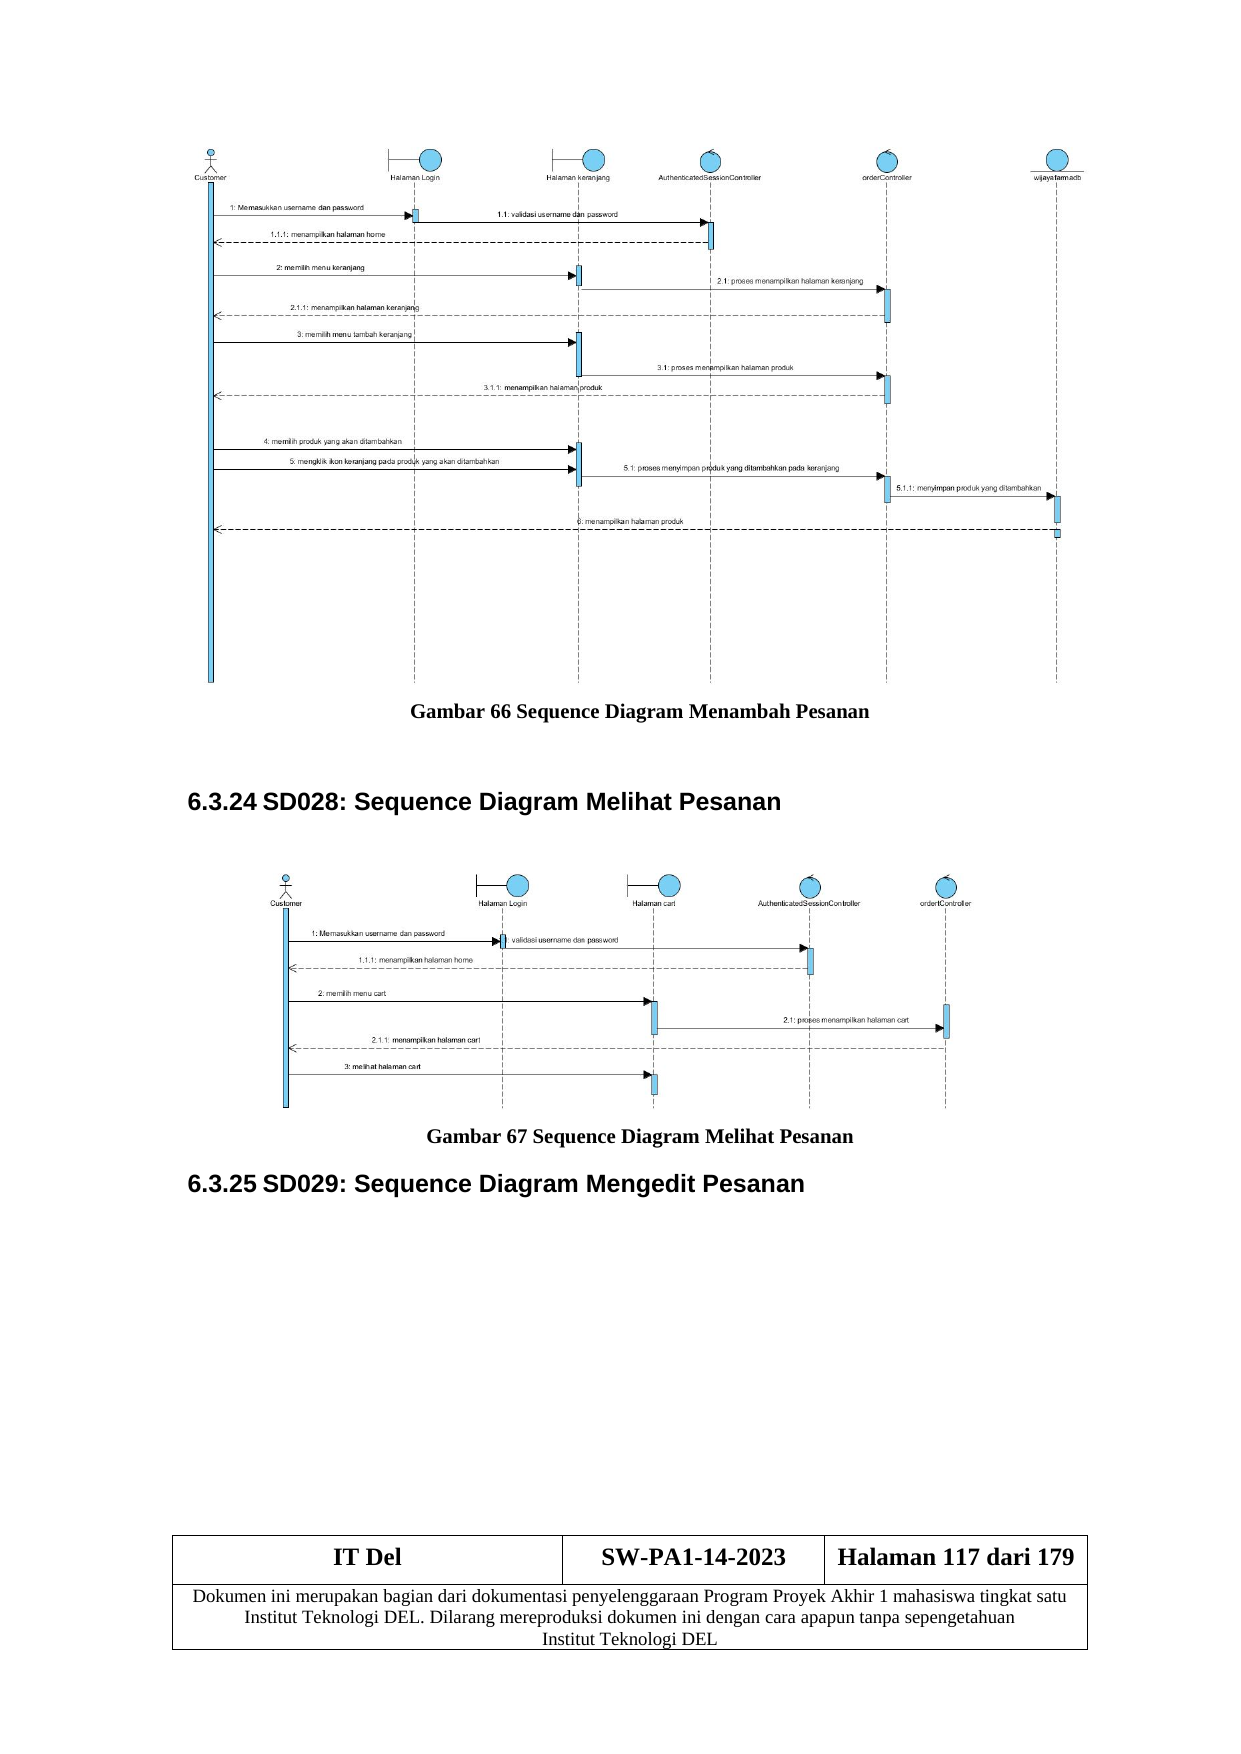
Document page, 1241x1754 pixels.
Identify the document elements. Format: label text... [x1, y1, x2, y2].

picture [262, 873, 984, 1110]
list SD028: Sequence Diagram Melihat Pesanan [187, 787, 1092, 816]
list SD029: Sequence Diagram Mengedit Pesanan [187, 1168, 1092, 1197]
picture [187, 147, 1093, 685]
